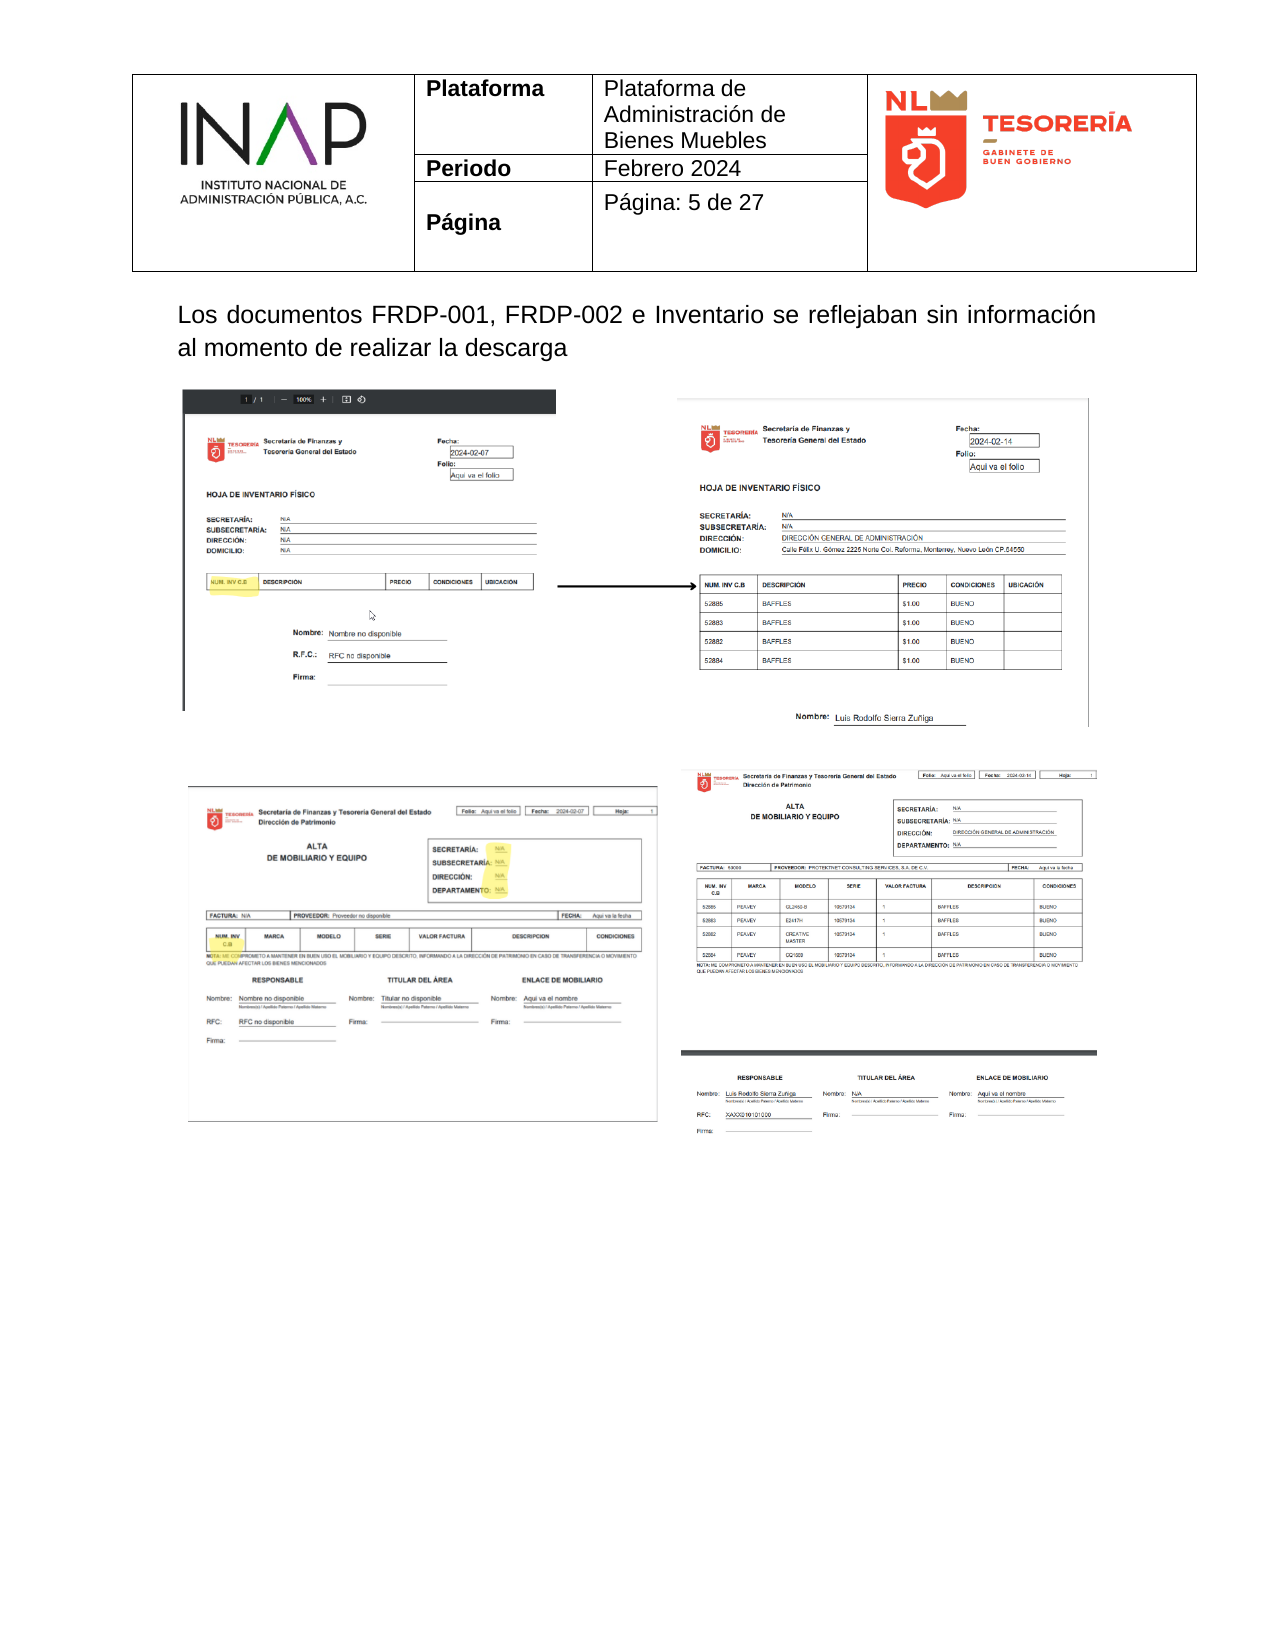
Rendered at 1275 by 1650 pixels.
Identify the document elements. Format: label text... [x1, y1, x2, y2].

picture [177, 765, 1098, 1146]
picture [878, 89, 1135, 208]
picture [177, 386, 1098, 740]
picture [143, 86, 400, 221]
text Los documentos FRDP-001, FRDP-002 e Inventario se reflejaban sin información al momento de realizar la descarga [177, 300, 1098, 362]
